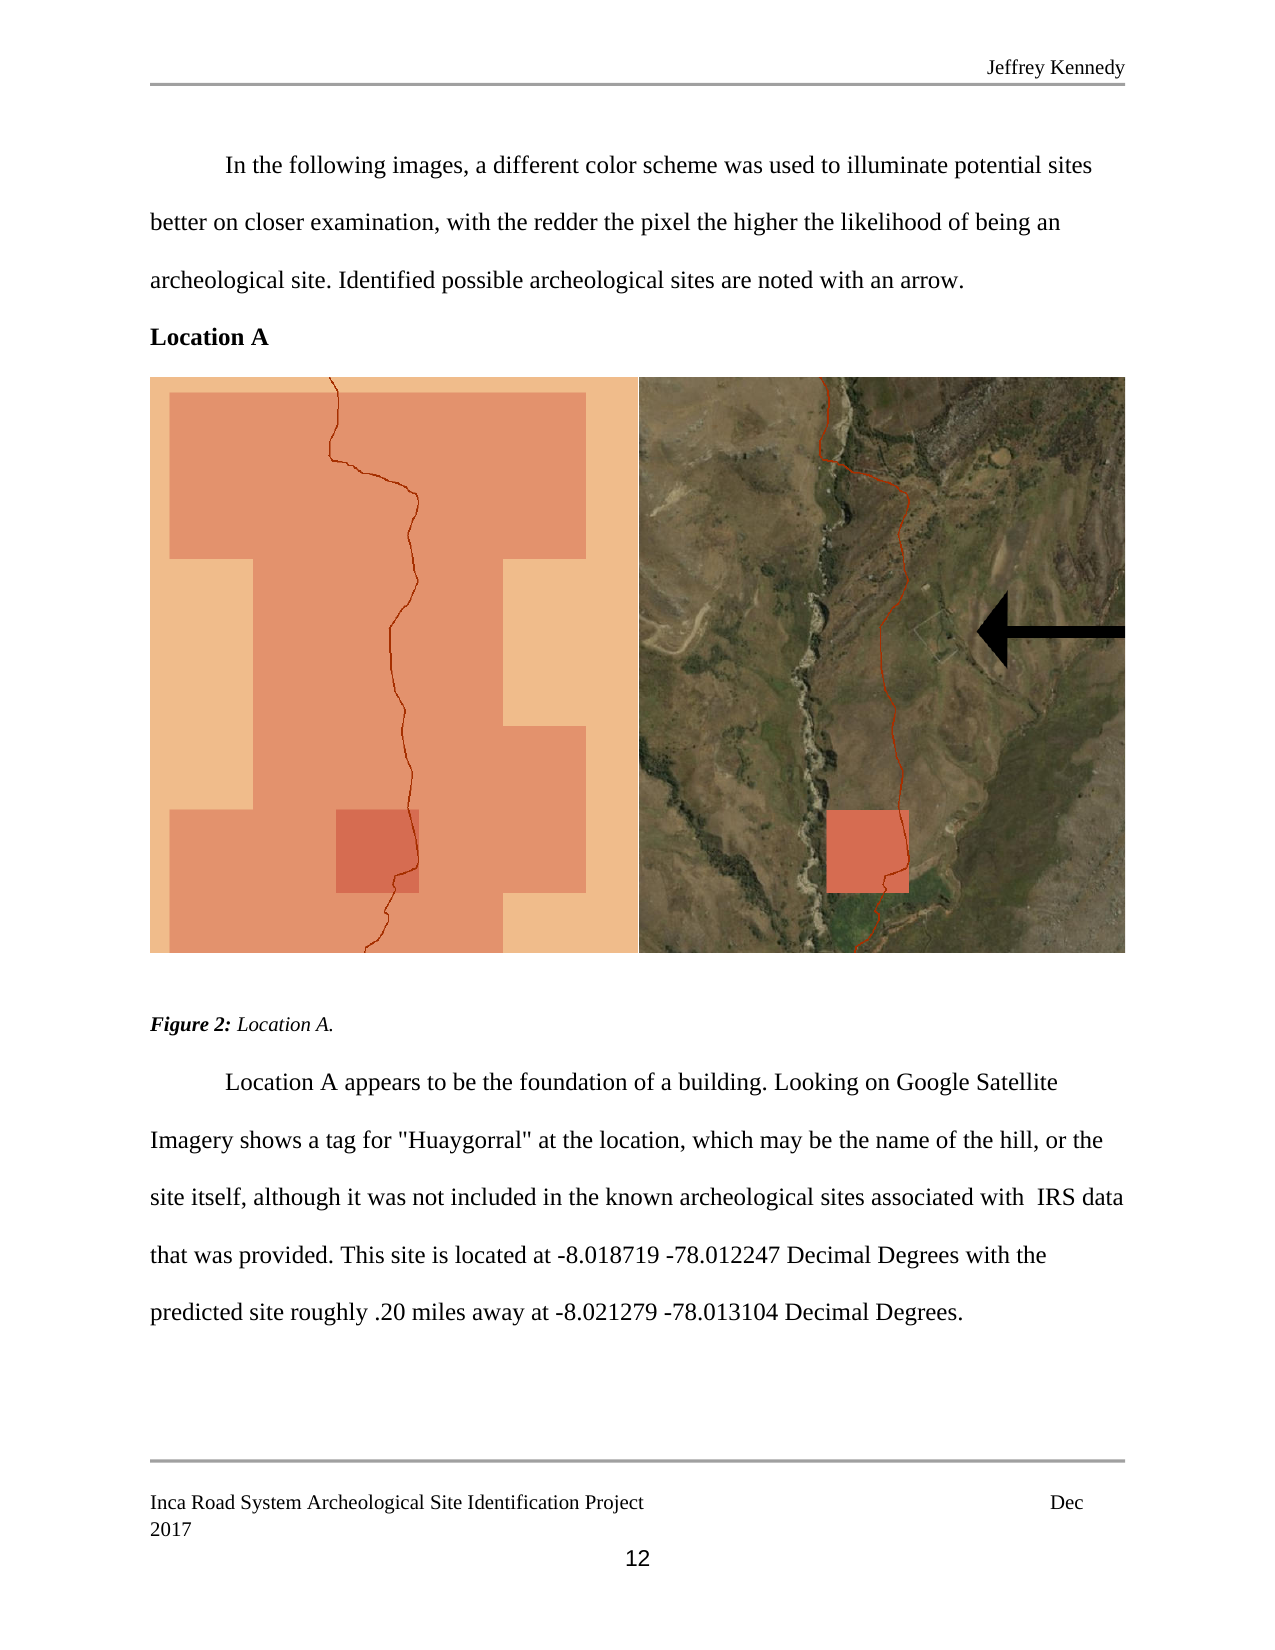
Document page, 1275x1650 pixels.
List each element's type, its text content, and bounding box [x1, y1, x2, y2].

text Location A appears to be the foundation of a building. Looking on Google Satellite Imagery shows a tag for "Huaygorral" at the location, which may be the name of the hill, or the site itself, although it was not included in the known archeological sites associated with IRS data that was provided. This site is located at -8.018719 -78.012247 Decimal Degrees with the predicted site roughly .20 miles away at -8.021279 -78.013104 Decimal Degrees. [150, 1067, 1125, 1326]
text In the following images, a different color scheme was used to illuminate potential sites better on closer examination, with the redder the pixel the higher the likelihood of being an archeological site. Identified possible archeological sites are noted with an arrow. [150, 150, 1125, 294]
text Location A [150, 322, 1125, 377]
picture [150, 377, 1125, 953]
text Figure 2: Location A. [150, 1012, 1125, 1036]
